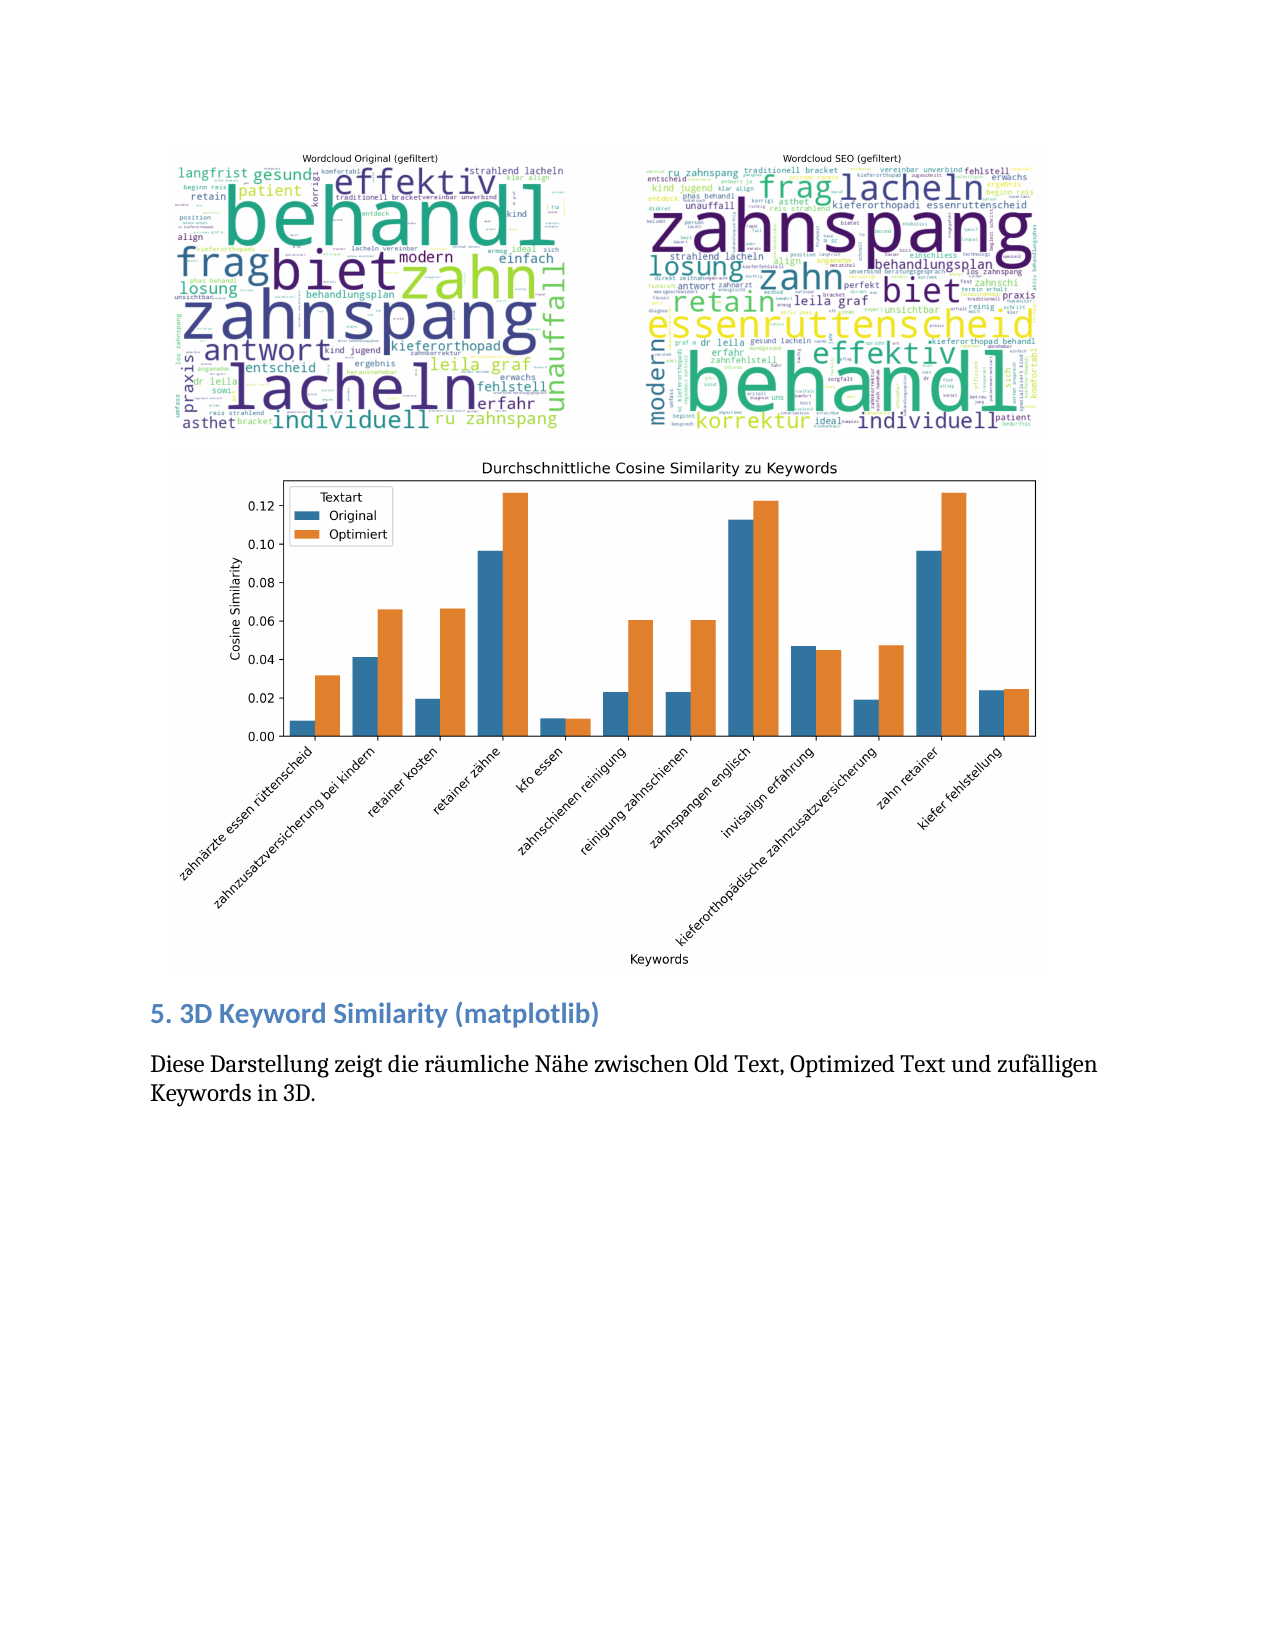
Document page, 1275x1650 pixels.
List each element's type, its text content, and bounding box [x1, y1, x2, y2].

subtitle 5. 3D Keyword Similarity (matplotlib) [150, 996, 1125, 1031]
picture [168, 150, 1044, 435]
picture [168, 453, 1044, 975]
text Diese Darstellung zeigt die räumliche Nähe zwischen Old Text, Optimized Text und zufälligen Keywords in 3D. [150, 1050, 1125, 1107]
